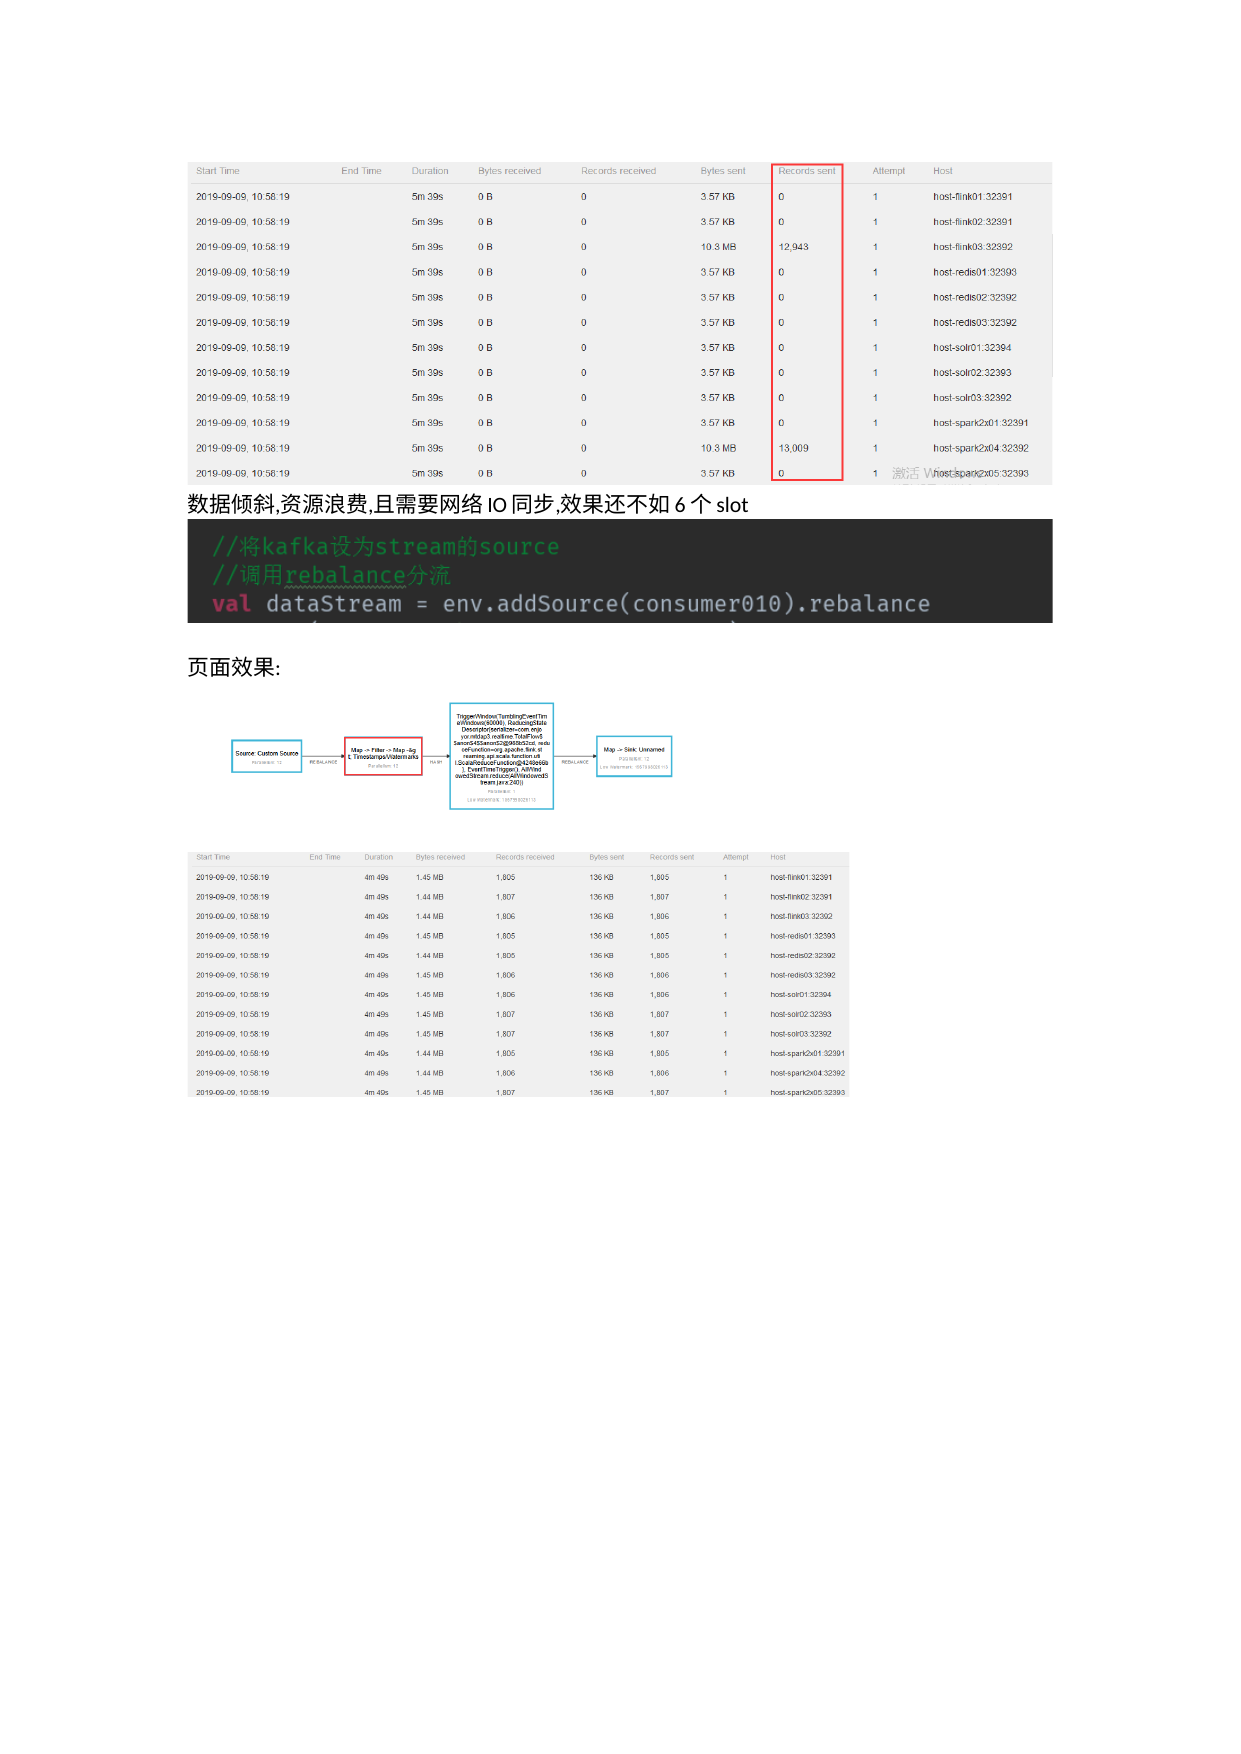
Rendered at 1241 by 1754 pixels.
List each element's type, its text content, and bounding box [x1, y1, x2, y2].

picture [187, 852, 850, 1097]
text 数据倾斜,资源浪费,且需要网络IO同步,效果还不如6个slot [187, 487, 1053, 519]
picture [187, 162, 1053, 485]
picture [187, 682, 719, 818]
picture [187, 519, 1053, 623]
text 页面效果: [187, 649, 1053, 682]
